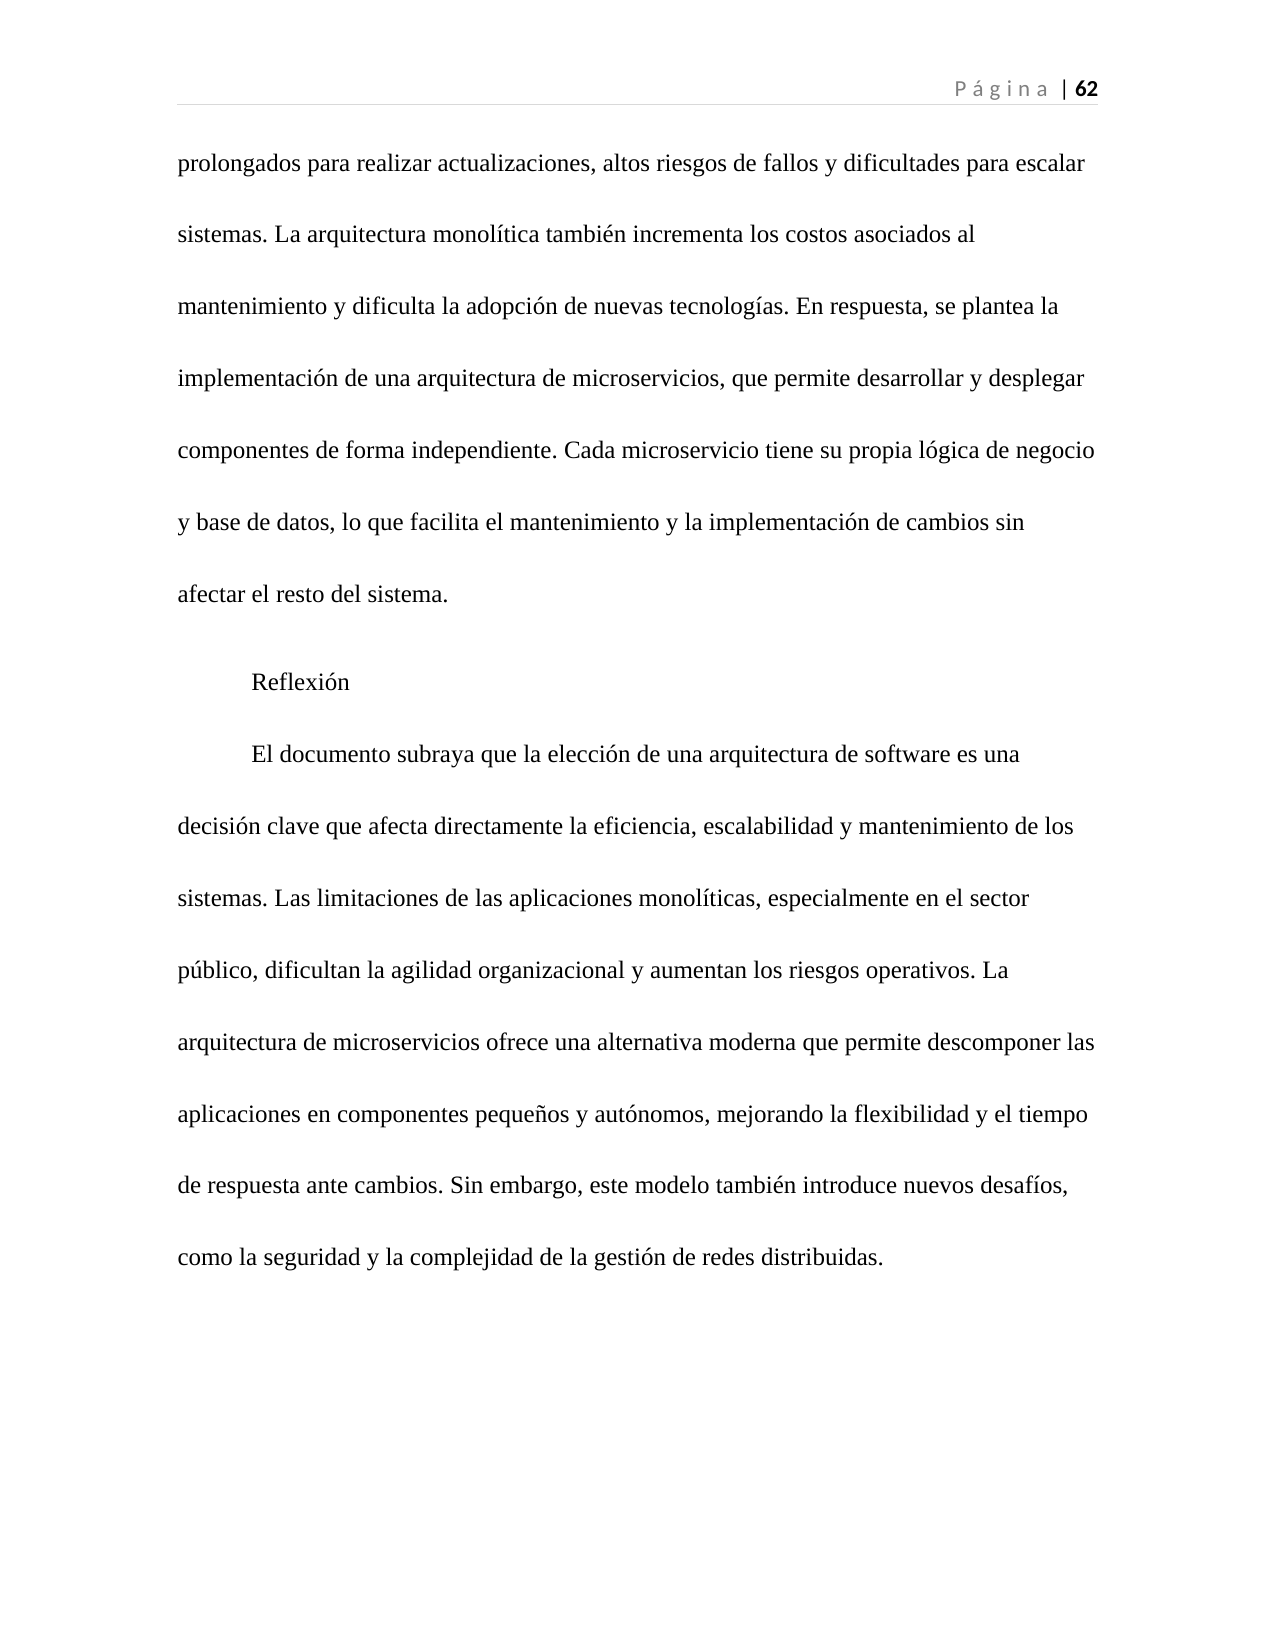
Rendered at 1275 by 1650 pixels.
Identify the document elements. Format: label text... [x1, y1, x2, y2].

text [177, 148, 1098, 608]
subtitle Reflexión [177, 667, 1098, 696]
text El documento subraya que la elección de una arquitectura de software es una decisión clave que afecta directamente la eficiencia, escalabilidad y mantenimiento de los sistemas. Las limitaciones de las aplicaciones monolíticas, especialmente en el sector público, dificultan la agilidad organizacional y aumentan los riesgos operativos. La arquitectura de microservicios ofrece una alternativa moderna que permite descomponer las aplicaciones en componentes pequeños y autónomos, mejorando la flexibilidad y el tiempo de respuesta ante cambios. Sin embargo, este modelo también introduce nuevos desafíos, como la seguridad y la complejidad de la gestión de redes distribuidas. [177, 739, 1098, 1271]
